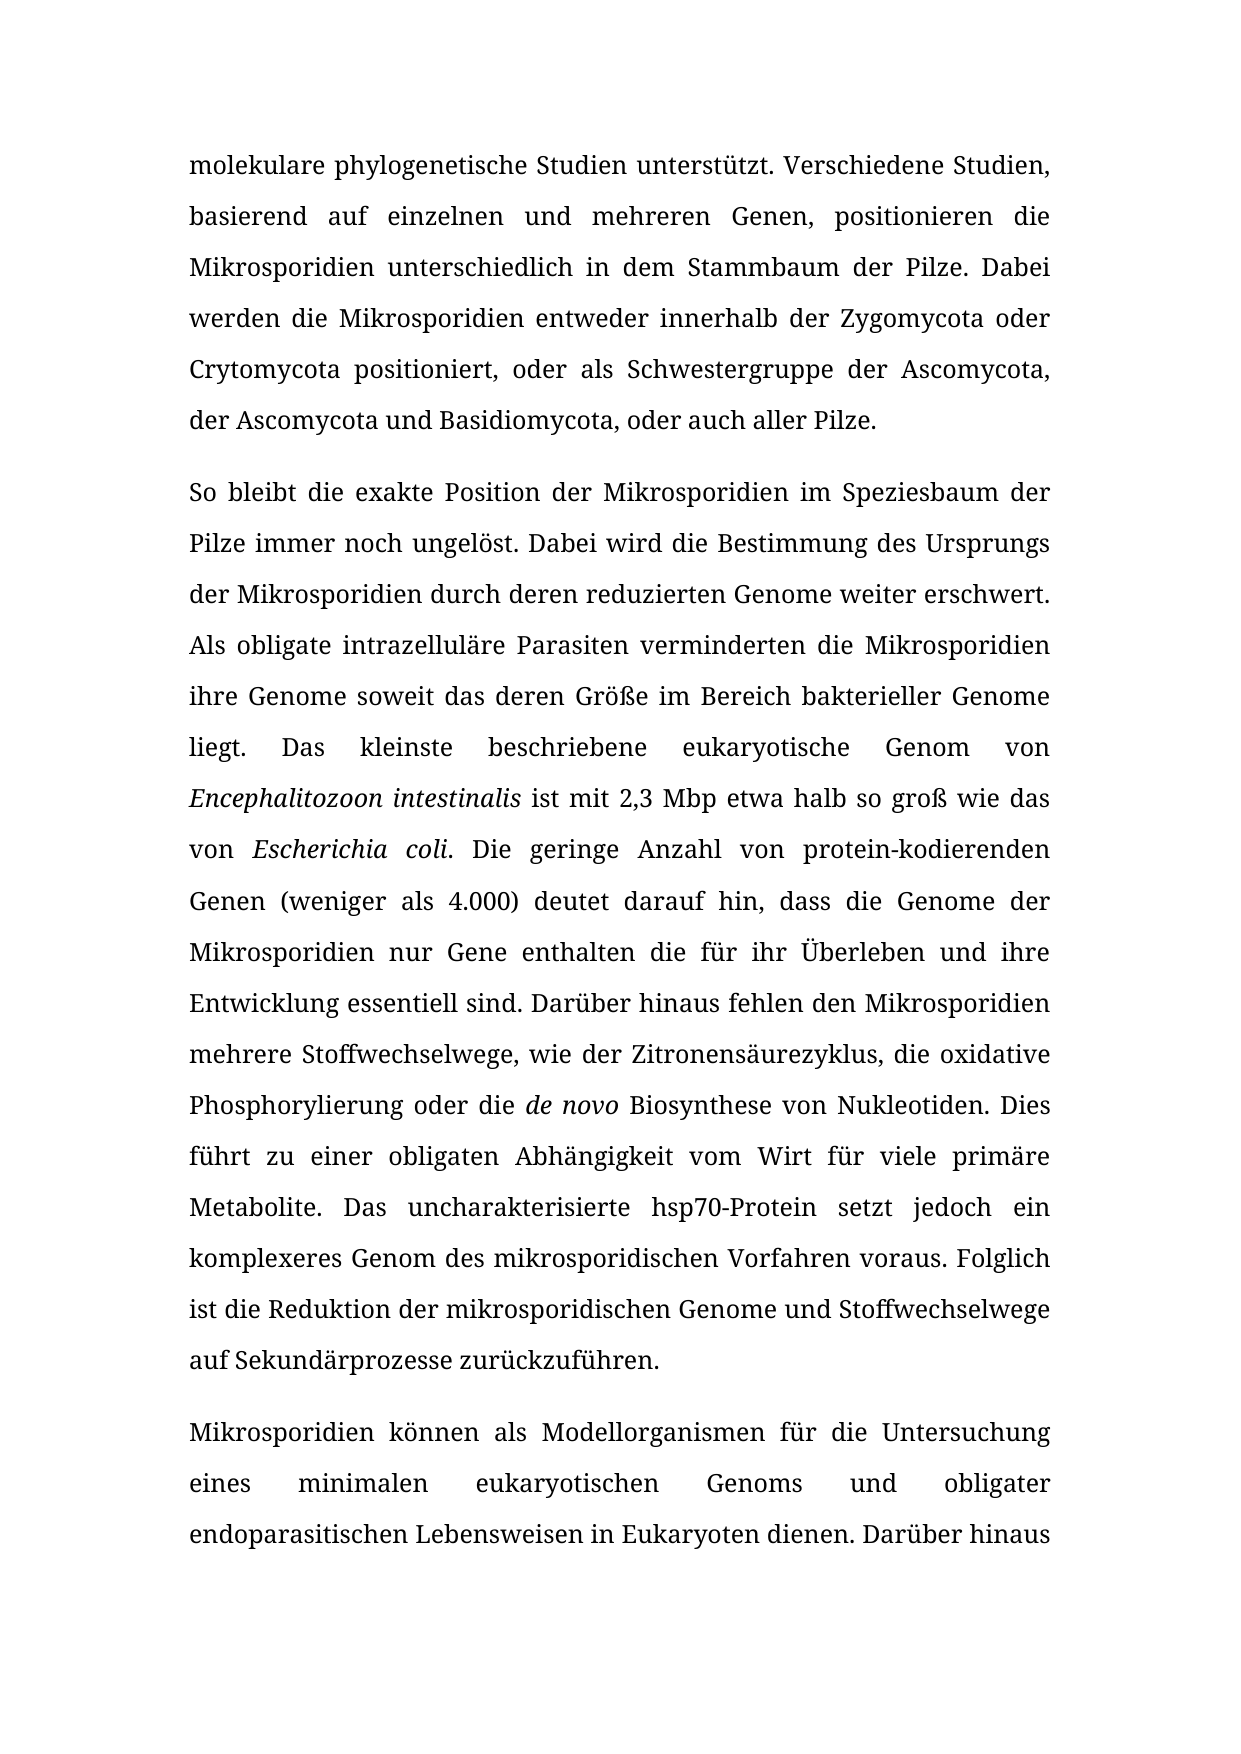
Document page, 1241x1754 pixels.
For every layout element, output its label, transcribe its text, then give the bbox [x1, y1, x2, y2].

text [189, 148, 1051, 437]
text So bleibt die exakte Position der Mikrosporidien im Speziesbaum der Pilze immer noch ungelöst. Dabei wird die Bestimmung des Ursprungs der Mikrosporidien durch deren reduzierten Genome weiter erschwert. Als obligate intrazelluläre Parasiten verminderten die Mikrosporidien ihre Genome soweit das deren Größe im Bereich bakterieller Genome liegt. Das kleinste beschriebene eukaryotische Genom von Encephalitozoon intestinalis ist mit 2,3 Mbp etwa halb so groß wie das von Escherichia coli. Die geringe Anzahl von protein-kodierenden Genen (weniger als 4.000) deutet darauf hin, dass die Genome der Mikrosporidien nur Gene enthalten die für ihr Überleben und ihre Entwicklung essentiell sind. Darüber hinaus fehlen den Mikrosporidien mehrere Stoffwechselwege, wie der Zitronensäurezyklus, die oxidative Phosphorylierung oder die de novo Biosynthese von Nukleotiden. Dies führt zu einer obligaten Abhängigkeit vom Wirt für viele primäre Metabolite. Das uncharakterisierte hsp70-Protein setzt jedoch ein komplexeres Genom des mikrosporidischen Vorfahren voraus. Folglich ist die Reduktion der mikrosporidischen Genome und Stoffwechselwege auf Sekundärprozesse zurückzuführen. [189, 475, 1051, 1377]
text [189, 1414, 1051, 1551]
